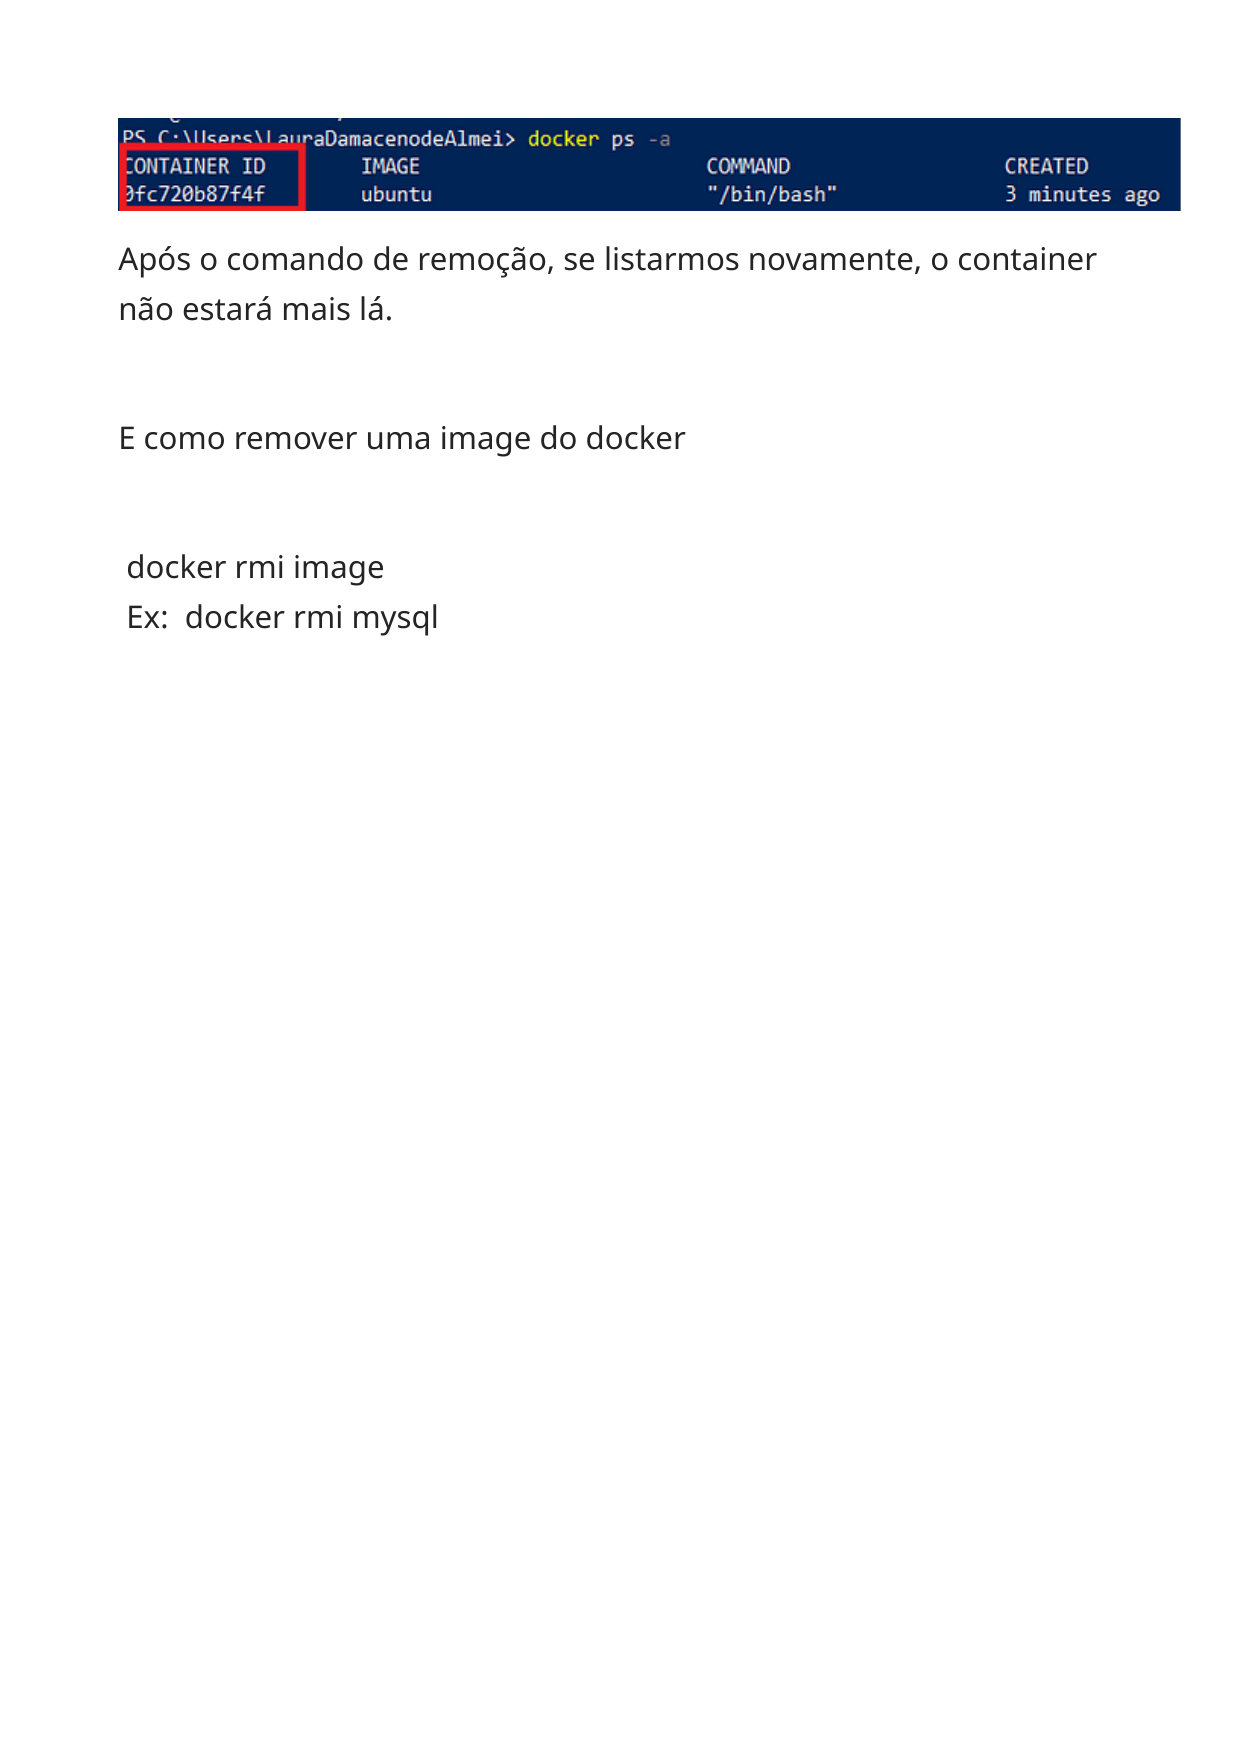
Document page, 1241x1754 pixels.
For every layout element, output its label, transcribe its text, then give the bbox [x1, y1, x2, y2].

picture [118, 118, 1181, 211]
text Após o comando de remoção, se listarmos novamente, o container não estará mais lá. [118, 229, 1122, 329]
text docker rmi image Ex: docker rmi mysql [118, 537, 1122, 637]
text E como remover uma image do docker [118, 408, 1122, 458]
